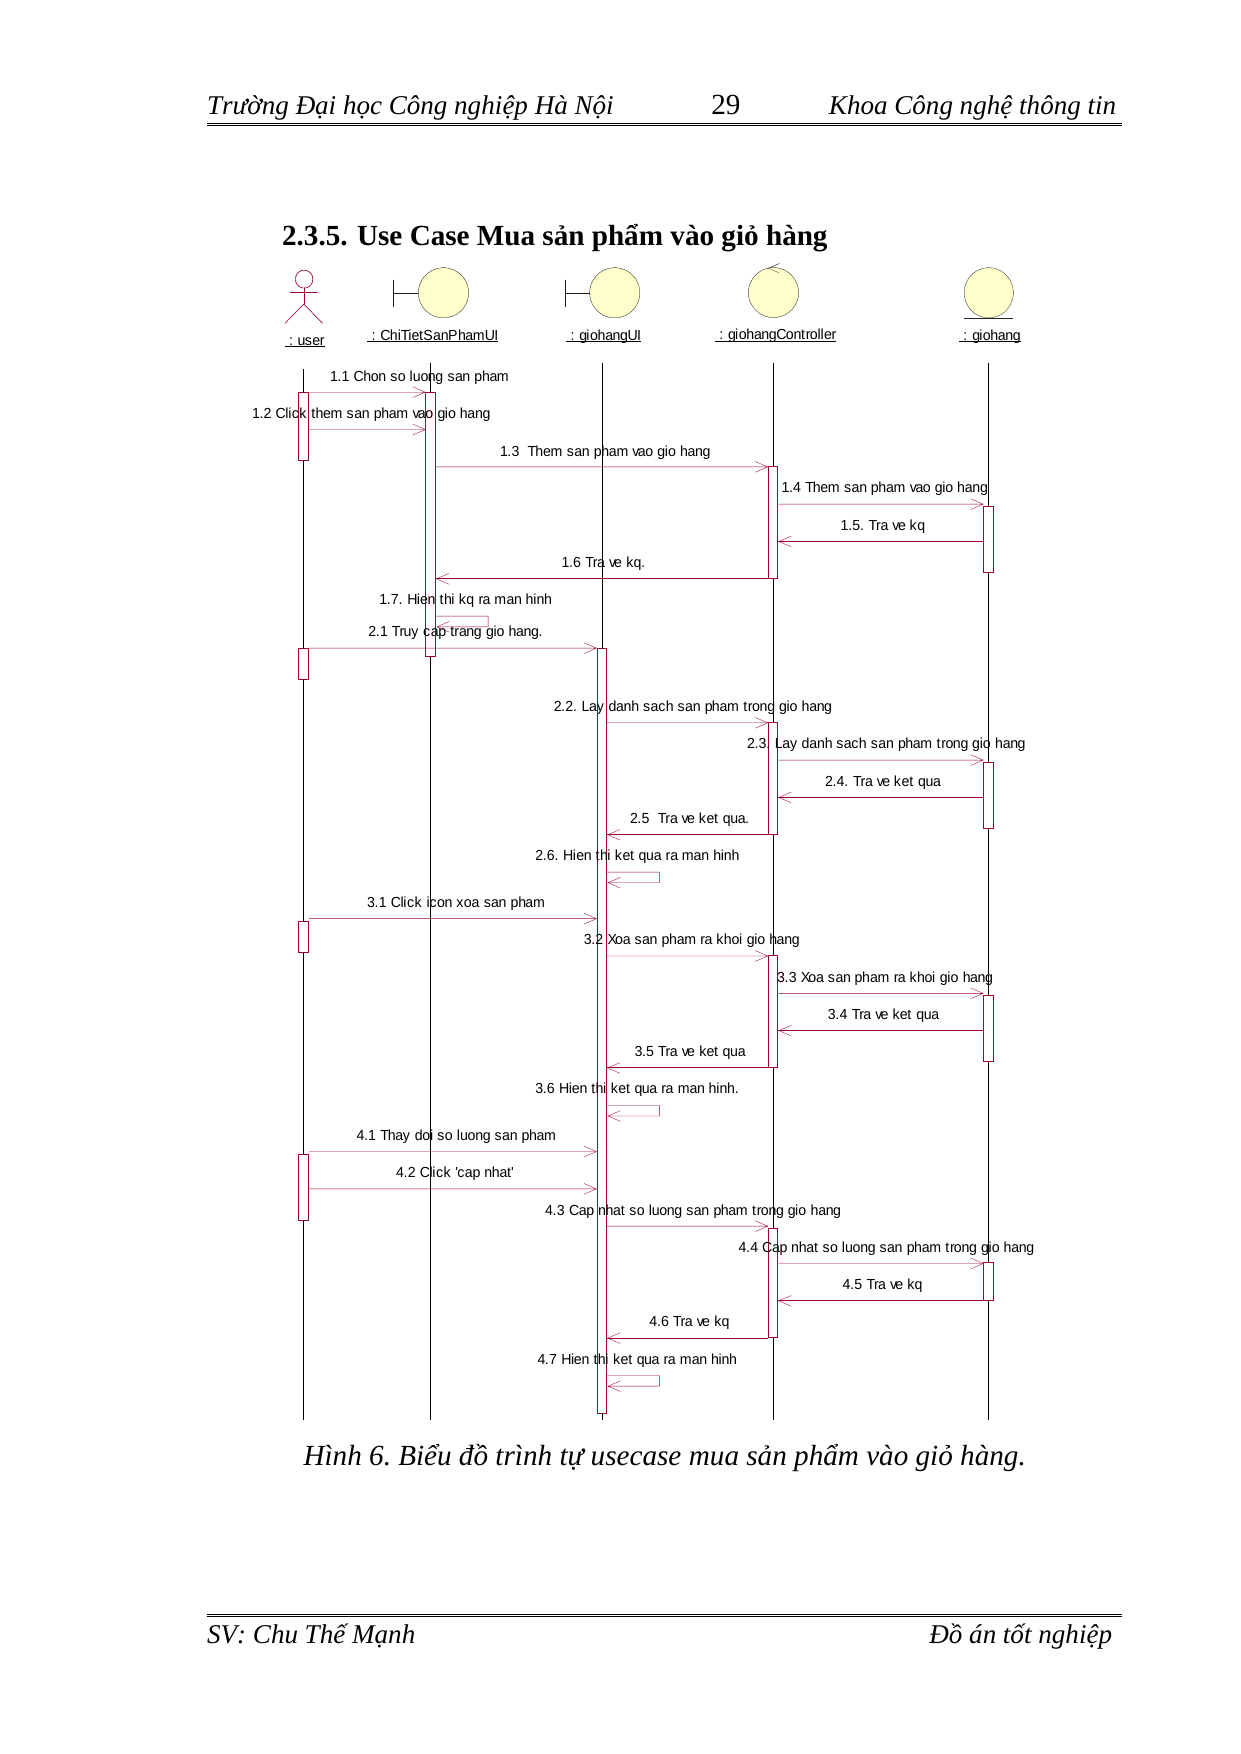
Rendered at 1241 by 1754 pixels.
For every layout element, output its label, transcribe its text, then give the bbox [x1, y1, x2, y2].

list Use Case Mua sản phẩm vào giỏ hàng [282, 218, 1122, 252]
text Hình 6. Biểu đồ trình tự usecase mua sản phẩm vào giỏ hàng. [207, 1438, 1122, 1472]
